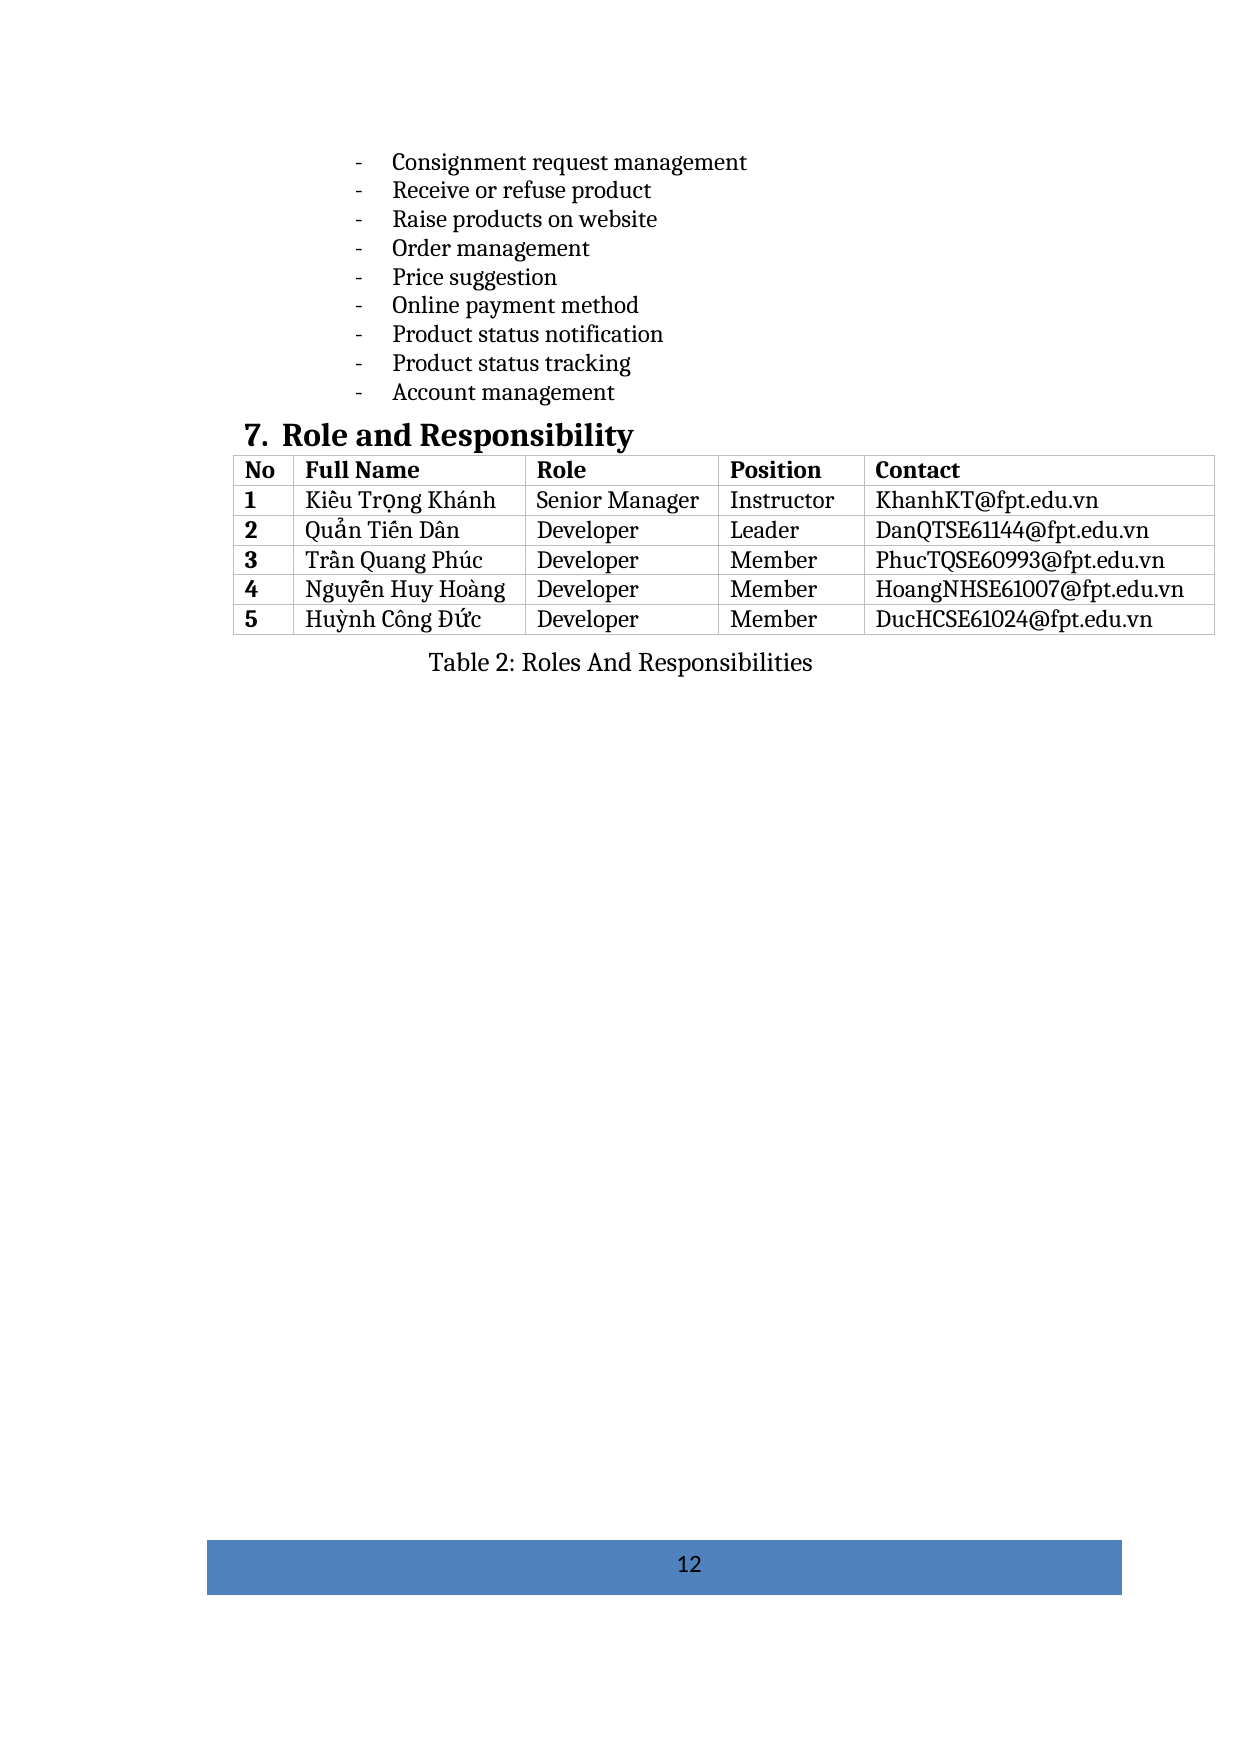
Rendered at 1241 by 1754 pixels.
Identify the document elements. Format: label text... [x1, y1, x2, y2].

table_cell Developer [526, 605, 718, 634]
table_cell Developer [526, 546, 718, 574]
table_cell Developer [526, 575, 718, 604]
list Product status notification [354, 320, 1122, 349]
table_cell 1 [234, 486, 293, 515]
table_cell 4 [234, 575, 293, 604]
table_cell Instructor [719, 486, 864, 515]
table_cell DanQTSE61144@fpt.edu.vn [865, 516, 1214, 544]
table_cell Trần Quang Phúc [294, 546, 525, 574]
table_header Position [719, 456, 864, 485]
table_cell Member [719, 575, 864, 604]
text Table : Roles And Responsibilities [428, 647, 1122, 679]
list Online payment method [354, 291, 1122, 320]
list Account management [354, 378, 1122, 406]
list Price suggestion [354, 263, 1122, 291]
list Order management [354, 234, 1122, 263]
table_cell KhanhKT@fpt.edu.vn [865, 486, 1214, 515]
table_cell Member [719, 546, 864, 574]
table_cell HoangNHSE61007@fpt.edu.vn [865, 575, 1214, 604]
table_cell Leader [719, 516, 864, 544]
table_cell 3 [234, 546, 293, 574]
table_header No [234, 456, 293, 485]
table_header Role [526, 456, 718, 485]
table_cell 2 [234, 516, 293, 544]
list Receive or refuse product [354, 176, 1122, 205]
list Consignment request management [354, 148, 1122, 176]
table_cell PhucTQSE60993@fpt.edu.vn [865, 546, 1214, 574]
subtitle Role and Responsibility [244, 417, 1122, 455]
table_header Full Name [294, 456, 525, 485]
table_cell Nguyễn Huy Hoàng [294, 575, 525, 604]
table_cell Senior Manager [526, 486, 718, 515]
table_cell Kiều Trọng Khánh [294, 486, 525, 515]
table_cell Quản Tiến Dân [294, 516, 525, 544]
table_cell Developer [526, 516, 718, 544]
table_cell Huỳnh Công Đức [294, 605, 525, 634]
table_cell Member [719, 605, 864, 634]
table_cell 5 [234, 605, 293, 634]
table_header Contact [865, 456, 1214, 485]
list Product status tracking [354, 349, 1122, 378]
list Raise products on website [354, 205, 1122, 234]
table_cell DucHCSE61024@fpt.edu.vn [865, 605, 1214, 634]
